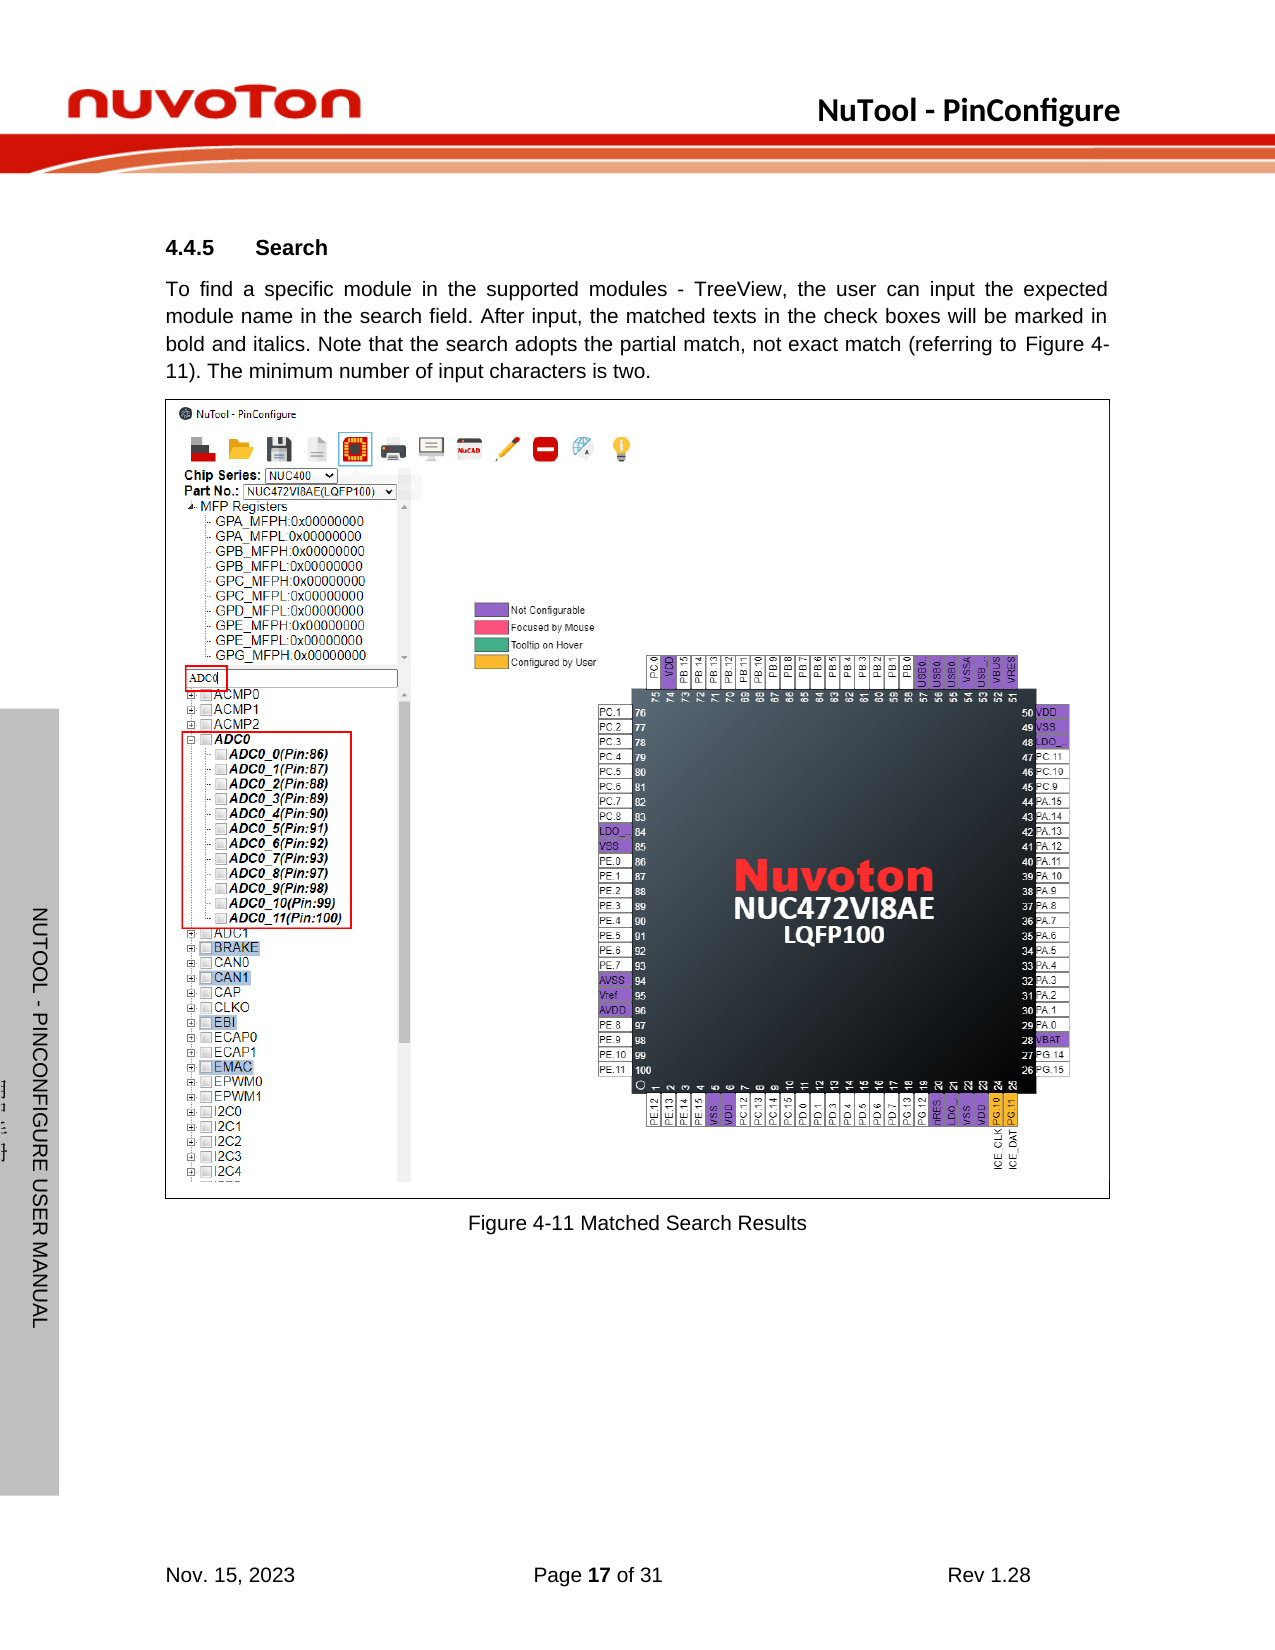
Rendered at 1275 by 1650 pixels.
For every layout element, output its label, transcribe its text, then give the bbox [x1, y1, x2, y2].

picture [0, 59, 1275, 201]
subtitle Search [165, 235, 1109, 260]
table_header [166, 400, 1109, 1198]
picture [177, 405, 1110, 1182]
